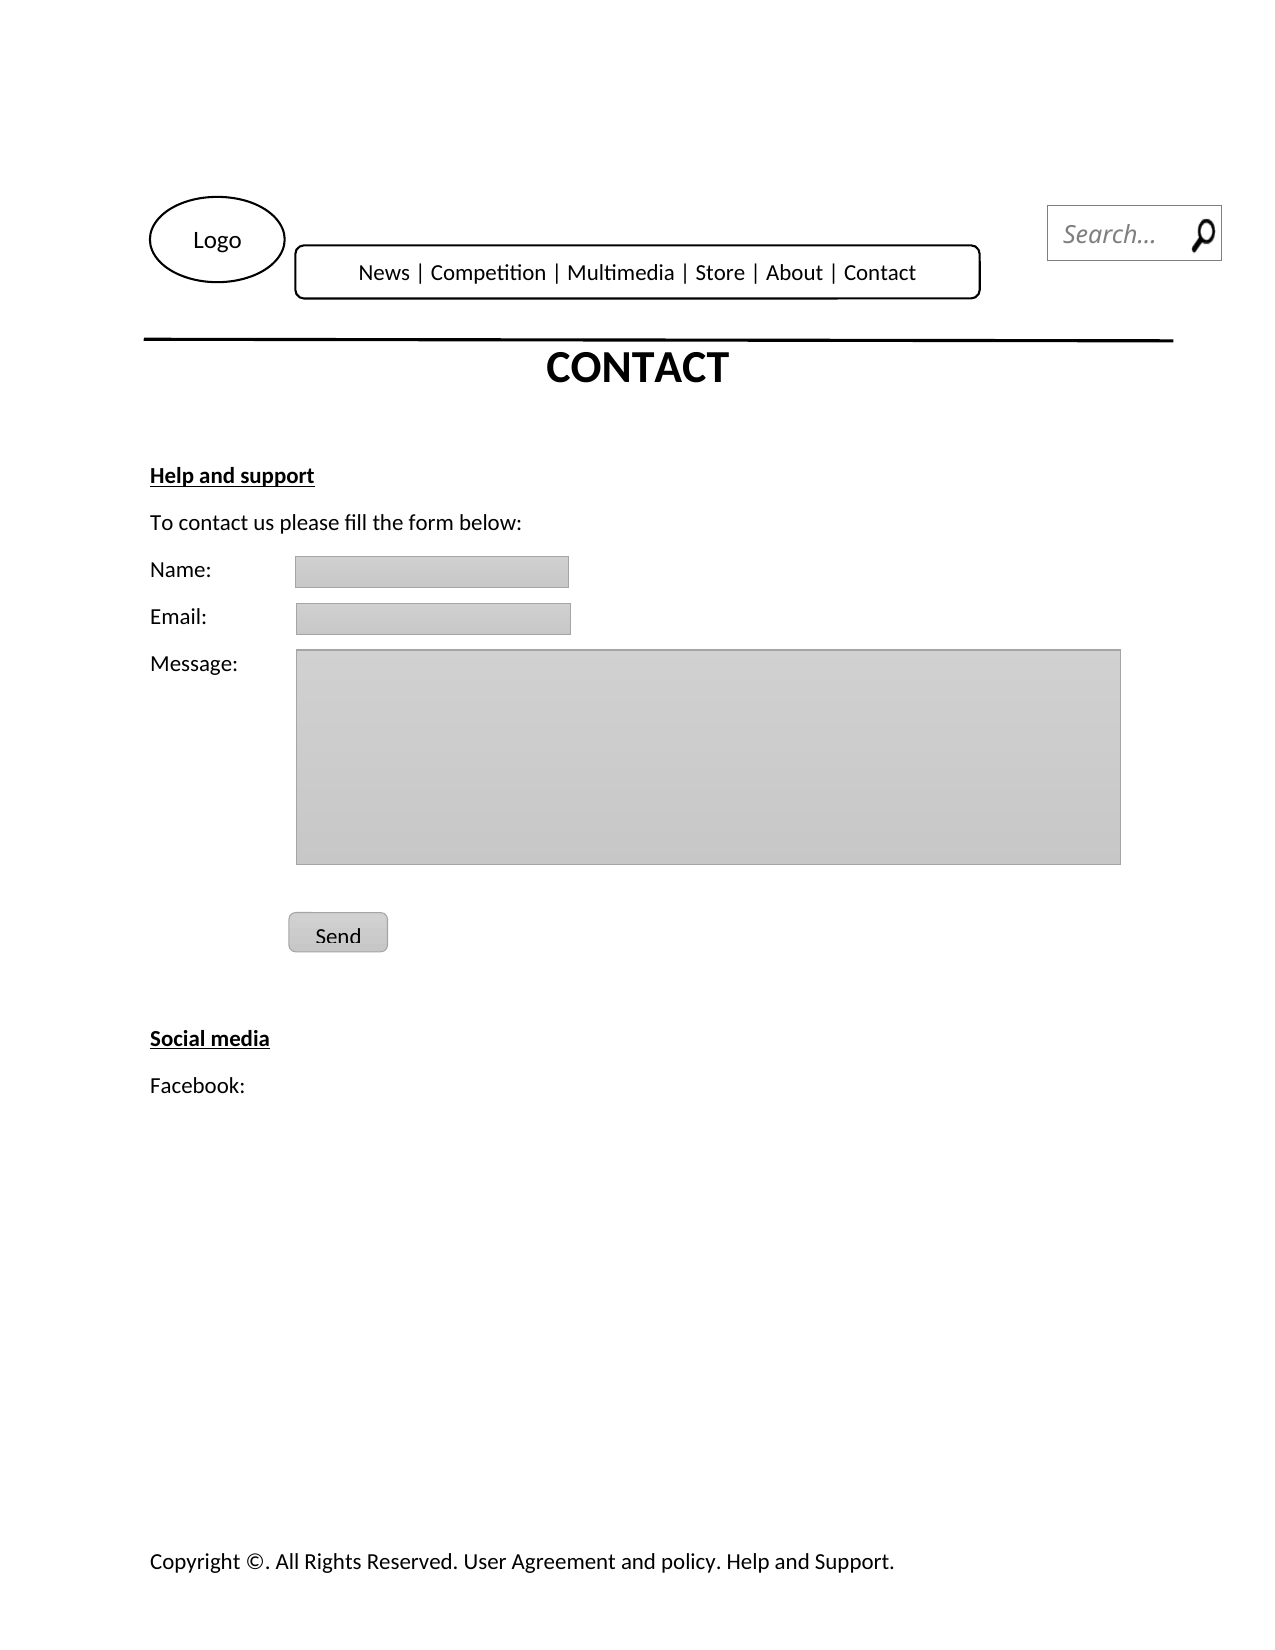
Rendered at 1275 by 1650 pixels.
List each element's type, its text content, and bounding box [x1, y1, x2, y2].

text Social media [150, 1024, 1125, 1052]
text Email: [150, 602, 1125, 630]
text Message: [150, 649, 1125, 677]
text Help and support [150, 461, 1125, 489]
text CONTACT [150, 341, 1125, 393]
picture [1177, 197, 1229, 273]
text Facebook: [150, 1071, 1125, 1099]
text To contact us please fill the form below: [150, 508, 1125, 536]
text Name: [150, 555, 1125, 583]
